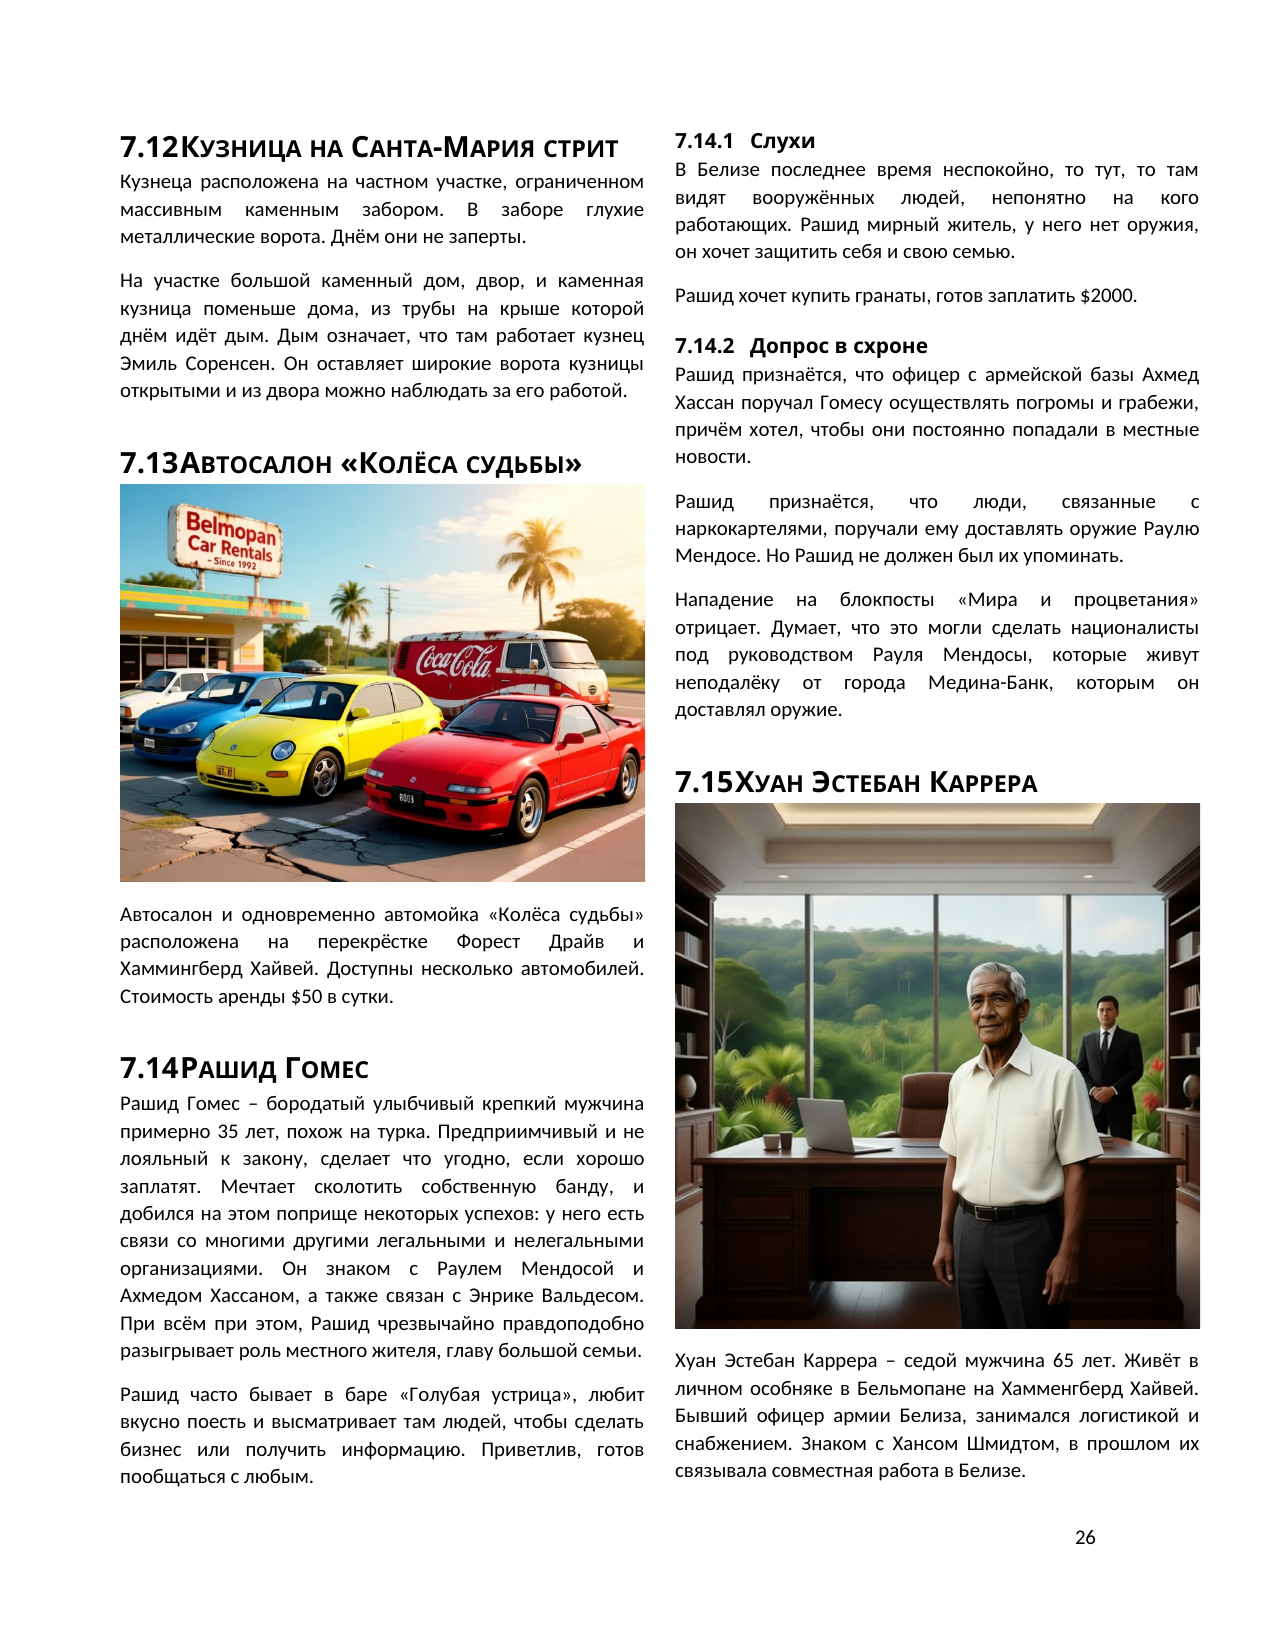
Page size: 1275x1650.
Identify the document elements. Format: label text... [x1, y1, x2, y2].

text Рашид признаётся, что люди, связанные с наркокартелями, поручали ему доставлять оружие Раулю Мендосе. Но Рашид не должен был их упоминать. [675, 488, 1200, 568]
subtitle Слухи [675, 126, 1200, 154]
picture [120, 484, 646, 882]
subtitle Рашид Гомес [120, 1048, 645, 1087]
text Хуан Эстебан Каррера – седой мужчина 65 лет. Живёт в личном особняке в Бельмопане на Хамменгберд Хайвей. Бывший офицер армии Белиза, занимался логистикой и снабжением. Знаком с Хансом Шмидтом, в прошлом их связывала совместная работа в Белизе. [675, 1348, 1200, 1483]
text Автосалон и одновременно автомойка «Колёса судьбы» расположена на перекрёстке Форест Драйв и Хаммингберд Хайвей. Доступны несколько автомобилей. Стоимость аренды $50 в сутки. [120, 901, 645, 1008]
text Нападение на блокпосты «Мира и процветания» отрицает. Думает, что это могли сделать националисты под руководством Рауля Мендосы, которые живут неподалёку от города Медина-Банк, которым он доставлял оружие. [675, 587, 1200, 722]
text В Белизе последнее время неспокойно, то тут, то там видят вооружённых людей, непонятно на кого работающих. Рашид мирный житель, у него нет оружия, он хочет защитить себя и свою семью. [675, 156, 1200, 264]
text На участке большой каменный дом, двор, и каменная кузница поменьше дома, из трубы на крыше которой днём идёт дым. Дым означает, что там работает кузнец Эмиль Соренсен. Он оставляет широкие ворота кузницы открытыми и из двора можно наблюдать за его работой. [120, 267, 645, 402]
text Кузнеца расположена на частном участке, ограниченном массивным каменным забором. В заборе глухие металлические ворота. Днём они не заперты. [120, 169, 645, 249]
text Рашид Гомес – бородатый улыбчивый крепкий мужчина примерно 35 лет, похож на турка. Предприимчивый и не лояльный к закону, сделает что угодно, если хорошо заплатят. Мечтает сколотить собственную банду, и добился на этом поприще некоторых успехов: у него есть связи со многими другими легальными и нелегальными организациями. Он знаком с Раулем Мендосой и Ахмедом Хассаном, а также связан с Энрике Вальдесом. При всём при этом, Рашид чрезвычайно правдоподобно разыгрывает роль местного жителя, главу большой семьи. [120, 1091, 645, 1363]
text Рашид часто бывает в баре «Голубая устрица», любит вкусно поесть и высматривает там людей, чтобы сделать бизнес или получить информацию. Приветлив, готов пообщаться с любым. [120, 1381, 645, 1489]
subtitle Кузница на Санта-Мария стрит [120, 126, 645, 166]
text Рашид признаётся, что офицер с армейской базы Ахмед Хассан поручал Гомесу осуществлять погромы и грабежи, причём хотел, чтобы они постоянно попадали в местные новости. [675, 362, 1200, 469]
text Рашид хочет купить гранаты, готов заплатить $2000. [675, 283, 1200, 308]
subtitle Автосалон «Колёса судьбы» [120, 442, 645, 482]
picture [675, 803, 1200, 1329]
subtitle Хуан Эстебан Каррера [675, 761, 1200, 801]
subtitle Допрос в схроне [675, 331, 1200, 359]
